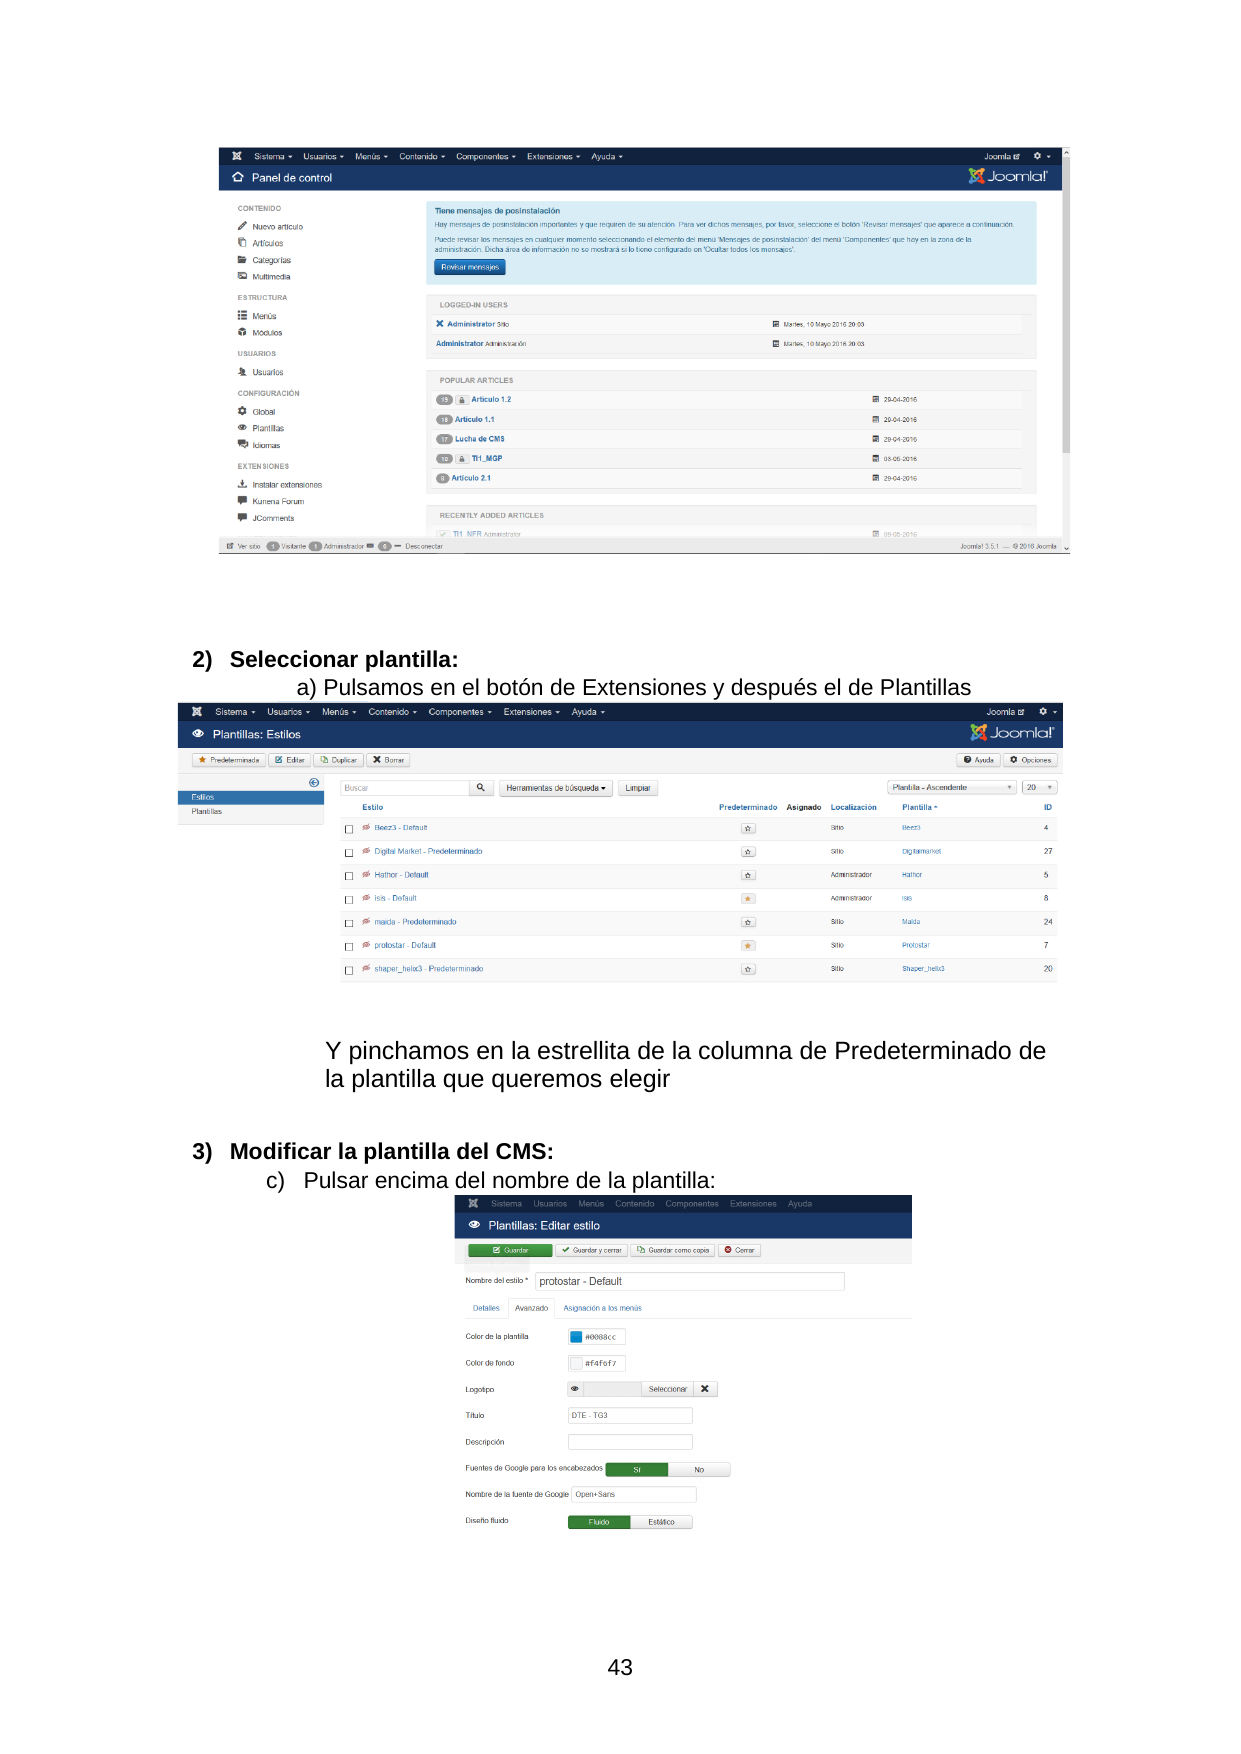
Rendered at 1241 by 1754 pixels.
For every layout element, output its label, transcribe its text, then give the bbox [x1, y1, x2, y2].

picture [218, 147, 1071, 554]
picture [177, 701, 1063, 1017]
list Modificar la plantilla del CMS: [192, 1138, 1063, 1165]
list Pulsar encima del nombre de la plantilla: [266, 1167, 1063, 1193]
list a) Pulsamos en el botón de Extensiones y después el de Plantillas [296, 674, 1063, 700]
text Y pinchamos en la estrellita de la columna de Predeterminado de la plantilla que queremos elegir [325, 1017, 1063, 1093]
list Seleccionar plantilla: [192, 646, 1063, 672]
picture [454, 1195, 912, 1563]
